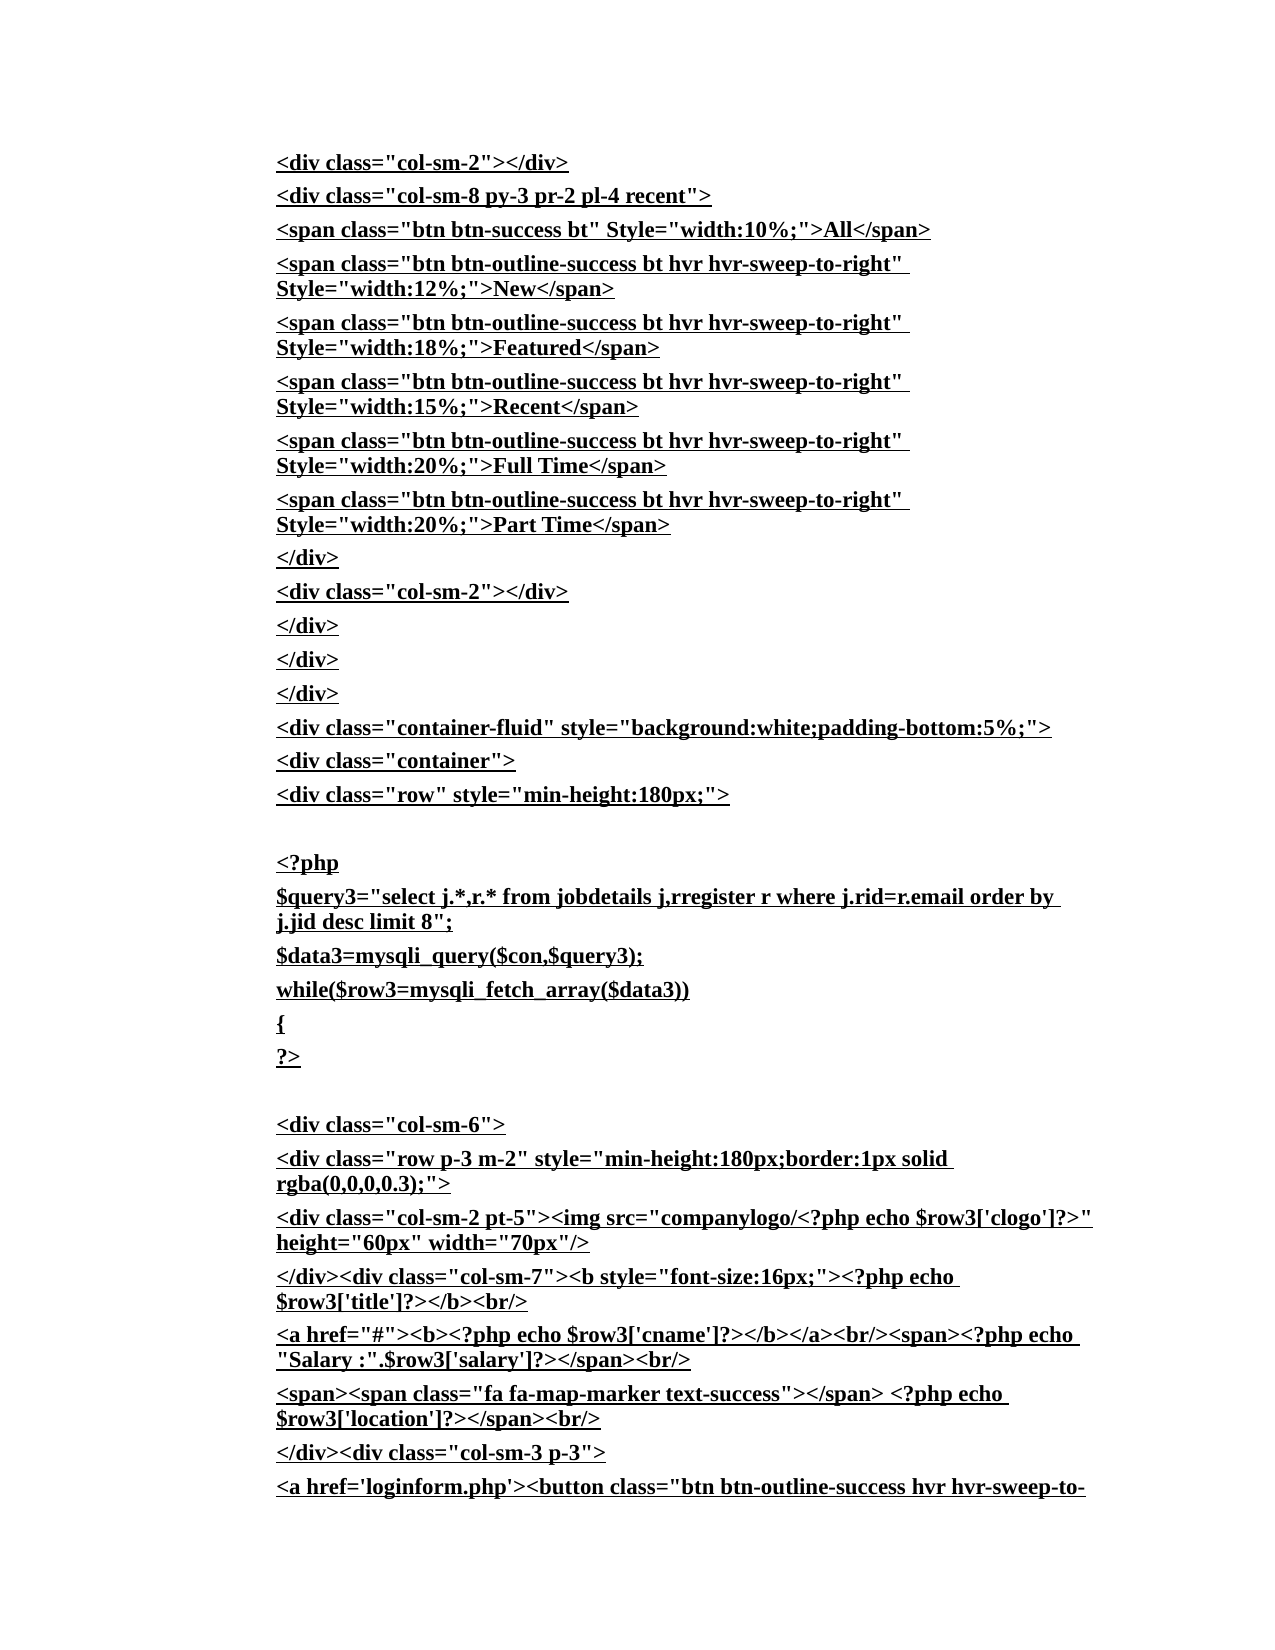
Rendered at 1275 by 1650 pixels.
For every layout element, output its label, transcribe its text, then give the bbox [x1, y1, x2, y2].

text <span class="btn btn-success bt" Style="width:10%;">All</span> [276, 218, 1096, 243]
text <a href="#"><b><?php echo $row3['cname']?></b></a><br/><span><?php echo "Salary :".$row3['salary']?></span><br/> [276, 1323, 1096, 1373]
text <div class="col-sm-8 py-3 pr-2 pl-4 recent"> [276, 184, 1096, 209]
text <div class="col-sm-2"></div> [276, 150, 1096, 175]
text $query3="select j.*,r.* from jobdetails j,rregister r where j.rid=r.email order by j.jid desc limit 8"; [276, 884, 1096, 934]
text </div><div class="col-sm-7"><b style="font-size:16px;"><?php echo $row3['title']?></b><br/> [276, 1264, 1096, 1314]
text <div class="col-sm-2 pt-5"><img src="companylogo/<?php echo $row3['clogo']?>" height="60px" width="70px"/> [276, 1205, 1096, 1255]
text <div class="container-fluid" style="background:white;padding-bottom:5%;"> [276, 715, 1096, 740]
text { [276, 1011, 1096, 1036]
text <div class="container"> [276, 749, 1096, 774]
text </div> [276, 613, 1096, 638]
text </div> [276, 546, 1096, 571]
text <?php [276, 851, 1096, 876]
text <span class="btn btn-outline-success bt hvr hvr-sweep-to-right" Style="width:20%;">Part Time</span> [276, 487, 1096, 537]
text ?> [276, 1045, 1096, 1070]
text <span class="btn btn-outline-success bt hvr hvr-sweep-to-right" Style="width:12%;">New</span> [276, 252, 1096, 302]
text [276, 1474, 1096, 1499]
text <span class="btn btn-outline-success bt hvr hvr-sweep-to-right" Style="width:15%;">Recent</span> [276, 369, 1096, 419]
text </div> [276, 681, 1096, 706]
text <span class="btn btn-outline-success bt hvr hvr-sweep-to-right" Style="width:18%;">Featured</span> [276, 310, 1096, 360]
text <div class="row p-3 m-2" style="min-height:180px;border:1px solid rgba(0,0,0,0.3);"> [276, 1146, 1096, 1196]
text </div><div class="col-sm-3 p-3"> [276, 1441, 1096, 1466]
text <div class="col-sm-6"> [276, 1112, 1096, 1137]
text while($row3=mysqli_fetch_array($data3)) [276, 977, 1096, 1002]
text $data3=mysqli_query($con,$query3); [276, 943, 1096, 968]
text <div class="row" style="min-height:180px;"> [276, 783, 1096, 808]
text <span class="btn btn-outline-success bt hvr hvr-sweep-to-right" Style="width:20%;">Full Time</span> [276, 428, 1096, 478]
text <span><span class="fa fa-map-marker text-success"></span> <?php echo $row3['location']?></span><br/> [276, 1382, 1096, 1432]
text </div> [276, 647, 1096, 672]
text <div class="col-sm-2"></div> [276, 580, 1096, 605]
